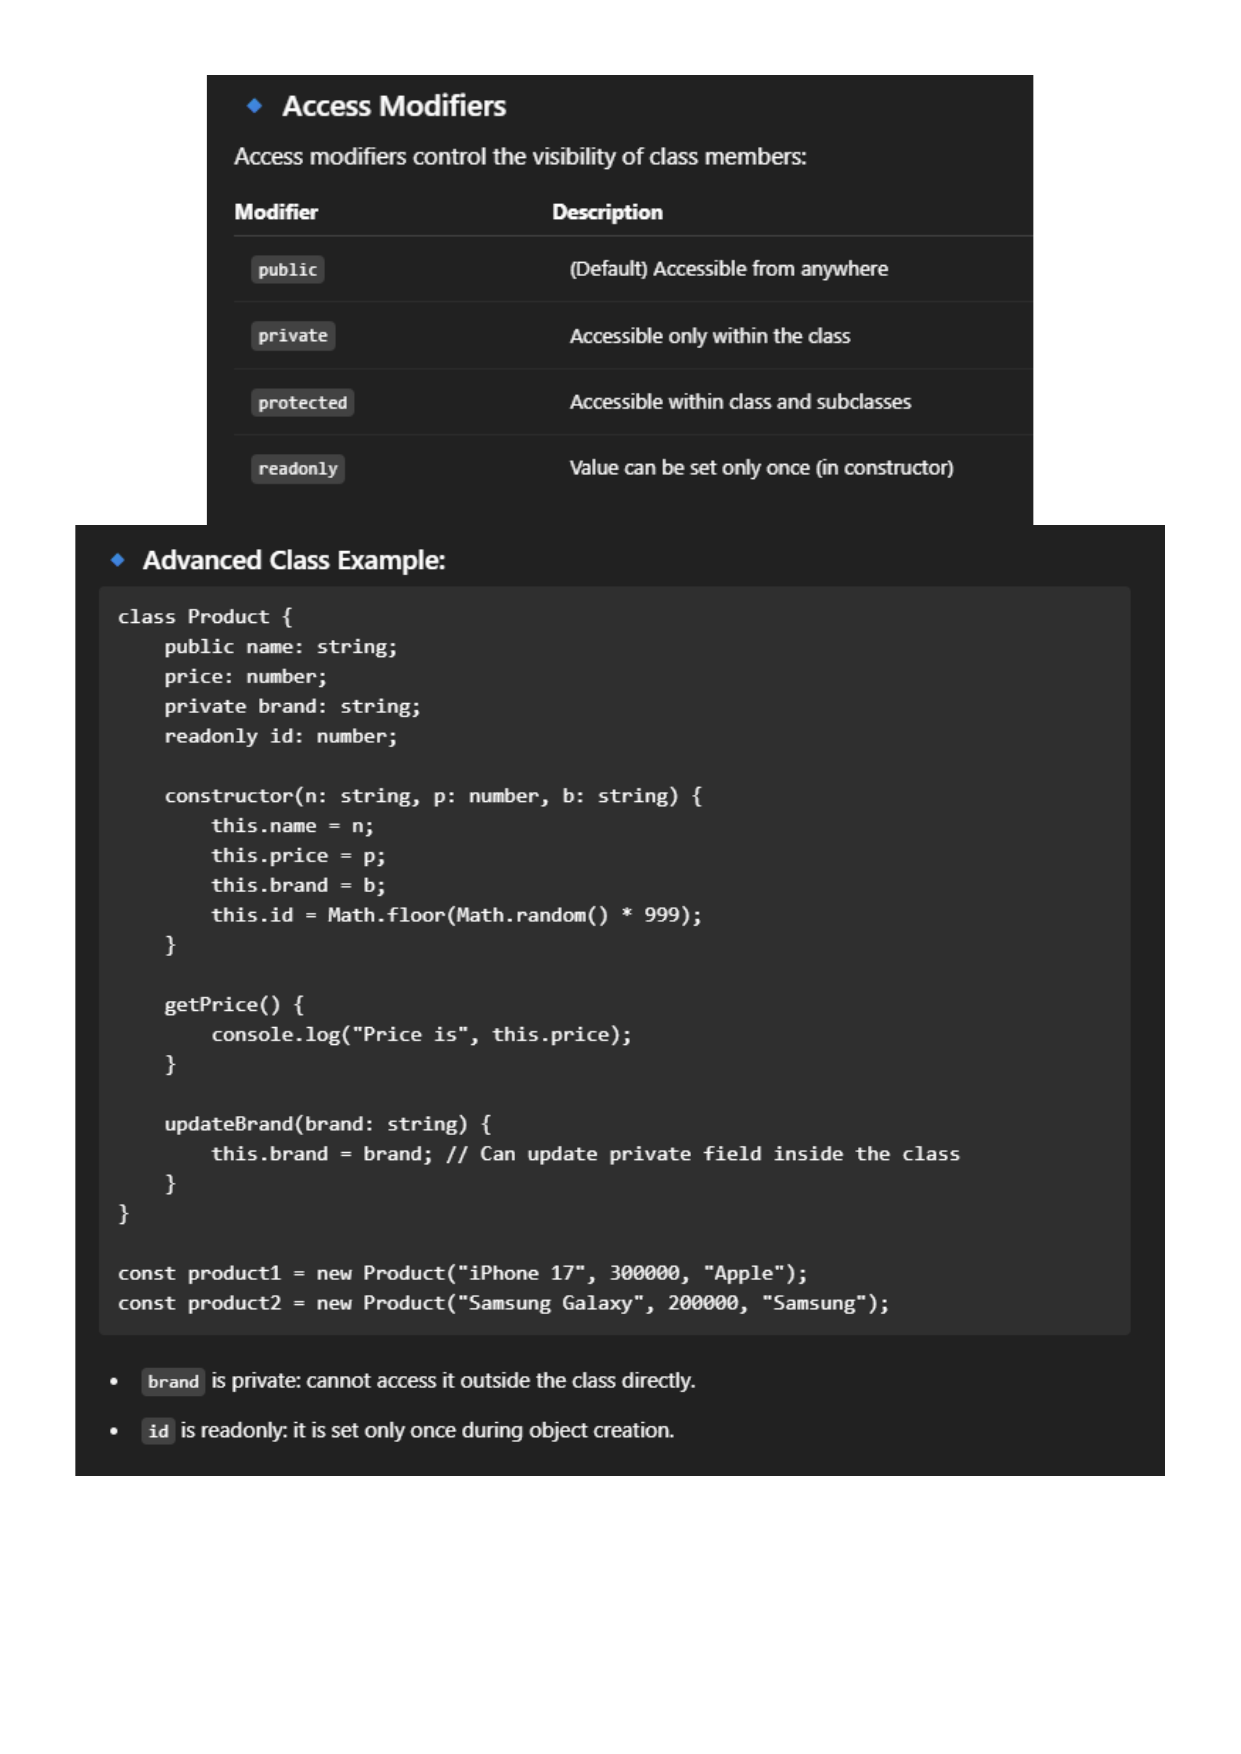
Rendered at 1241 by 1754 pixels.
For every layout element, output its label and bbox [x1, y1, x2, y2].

picture [75, 75, 1165, 1476]
